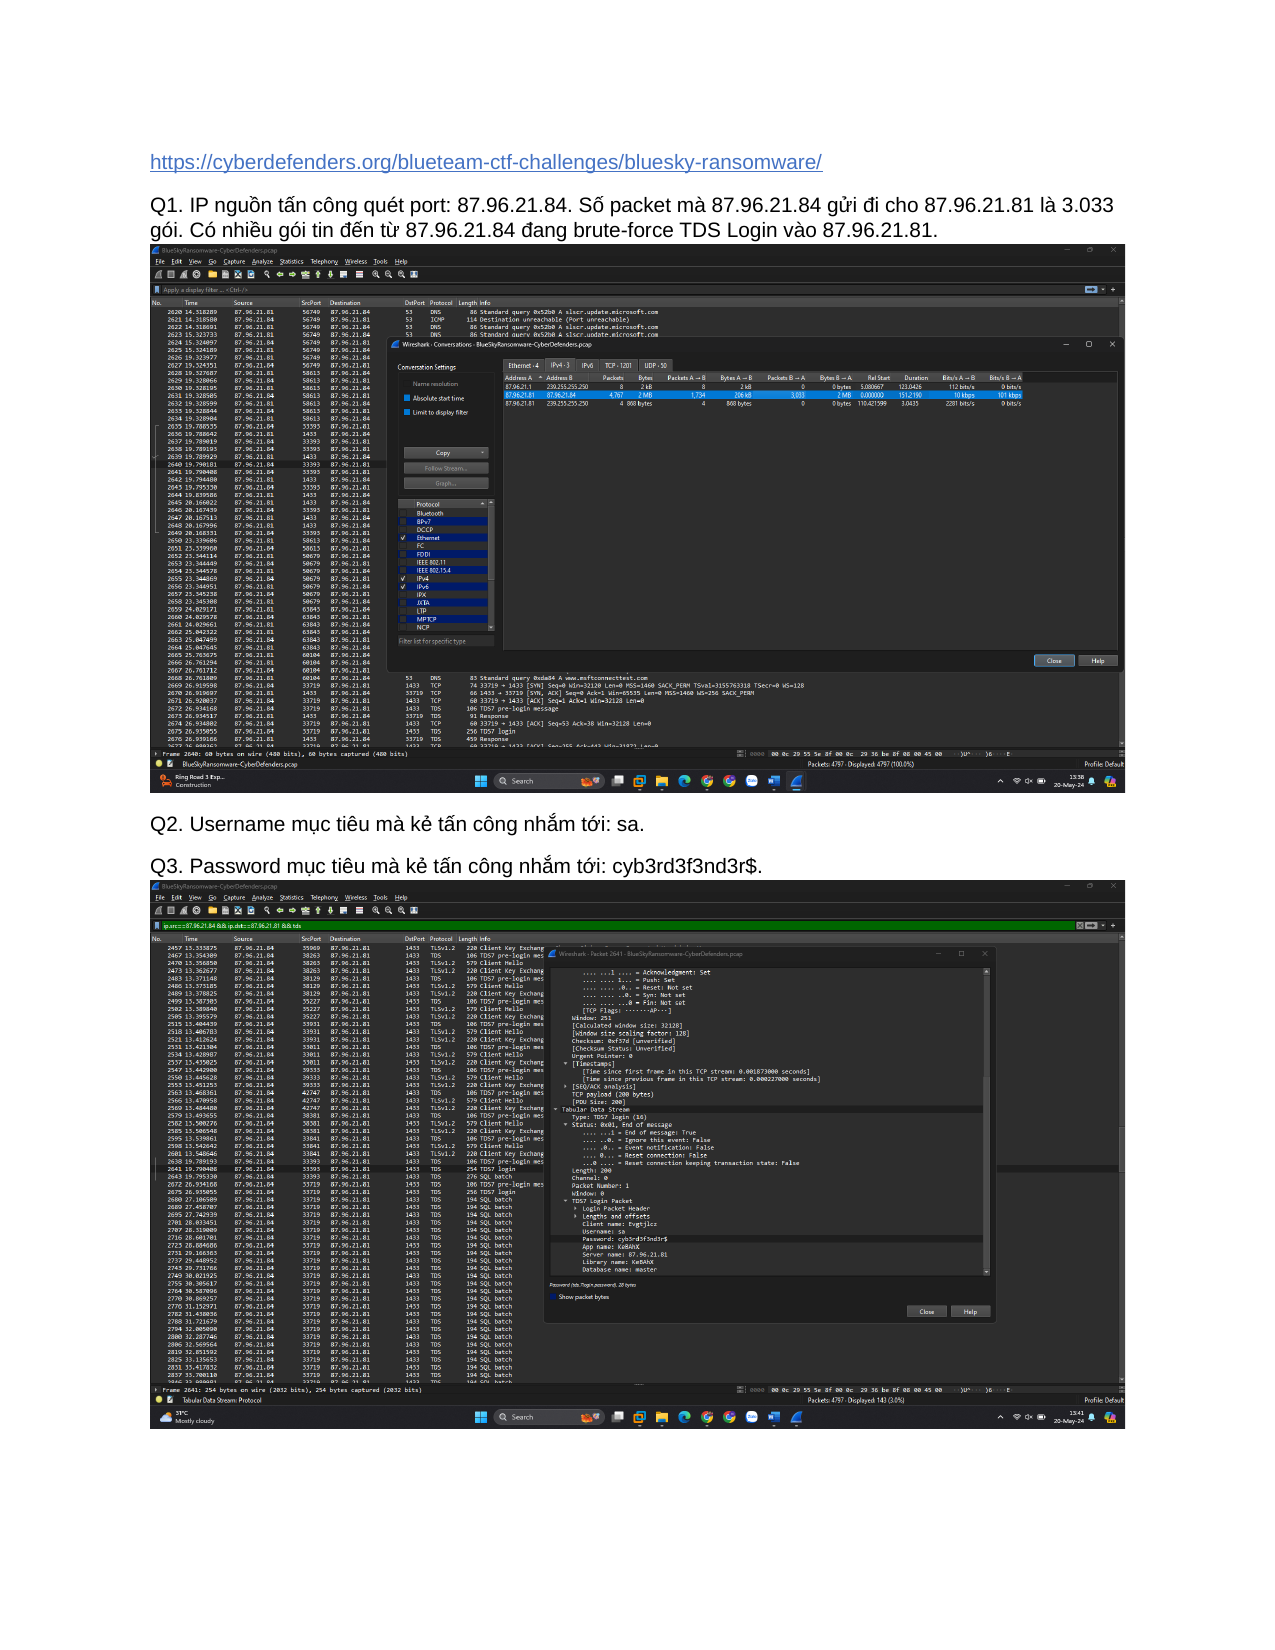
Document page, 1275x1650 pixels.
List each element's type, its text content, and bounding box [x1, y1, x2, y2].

text https://cyberdefenders.org/blueteam-ctf-challenges/bluesky-ransomware/ [150, 150, 1125, 174]
picture [150, 244, 1125, 793]
text Q3. Password mục tiêu mà kẻ tấn công nhắm tới: cyb3rd3f3nd3r$. [150, 854, 1125, 880]
text Q2. Username mục tiêu mà kẻ tấn công nhắm tới: sa. [150, 812, 1125, 836]
text Q1. IP nguồn tấn công quét port: 87.96.21.84. Số packet mà 87.96.21.84 gửi đi cho 87.96.21.81 là 3.033 gói. Có nhiều gói tin đến từ 87.96.21.84 đang brute-force TDS Login vào 87.96.21.81. [150, 192, 1125, 244]
picture [150, 880, 1125, 1429]
